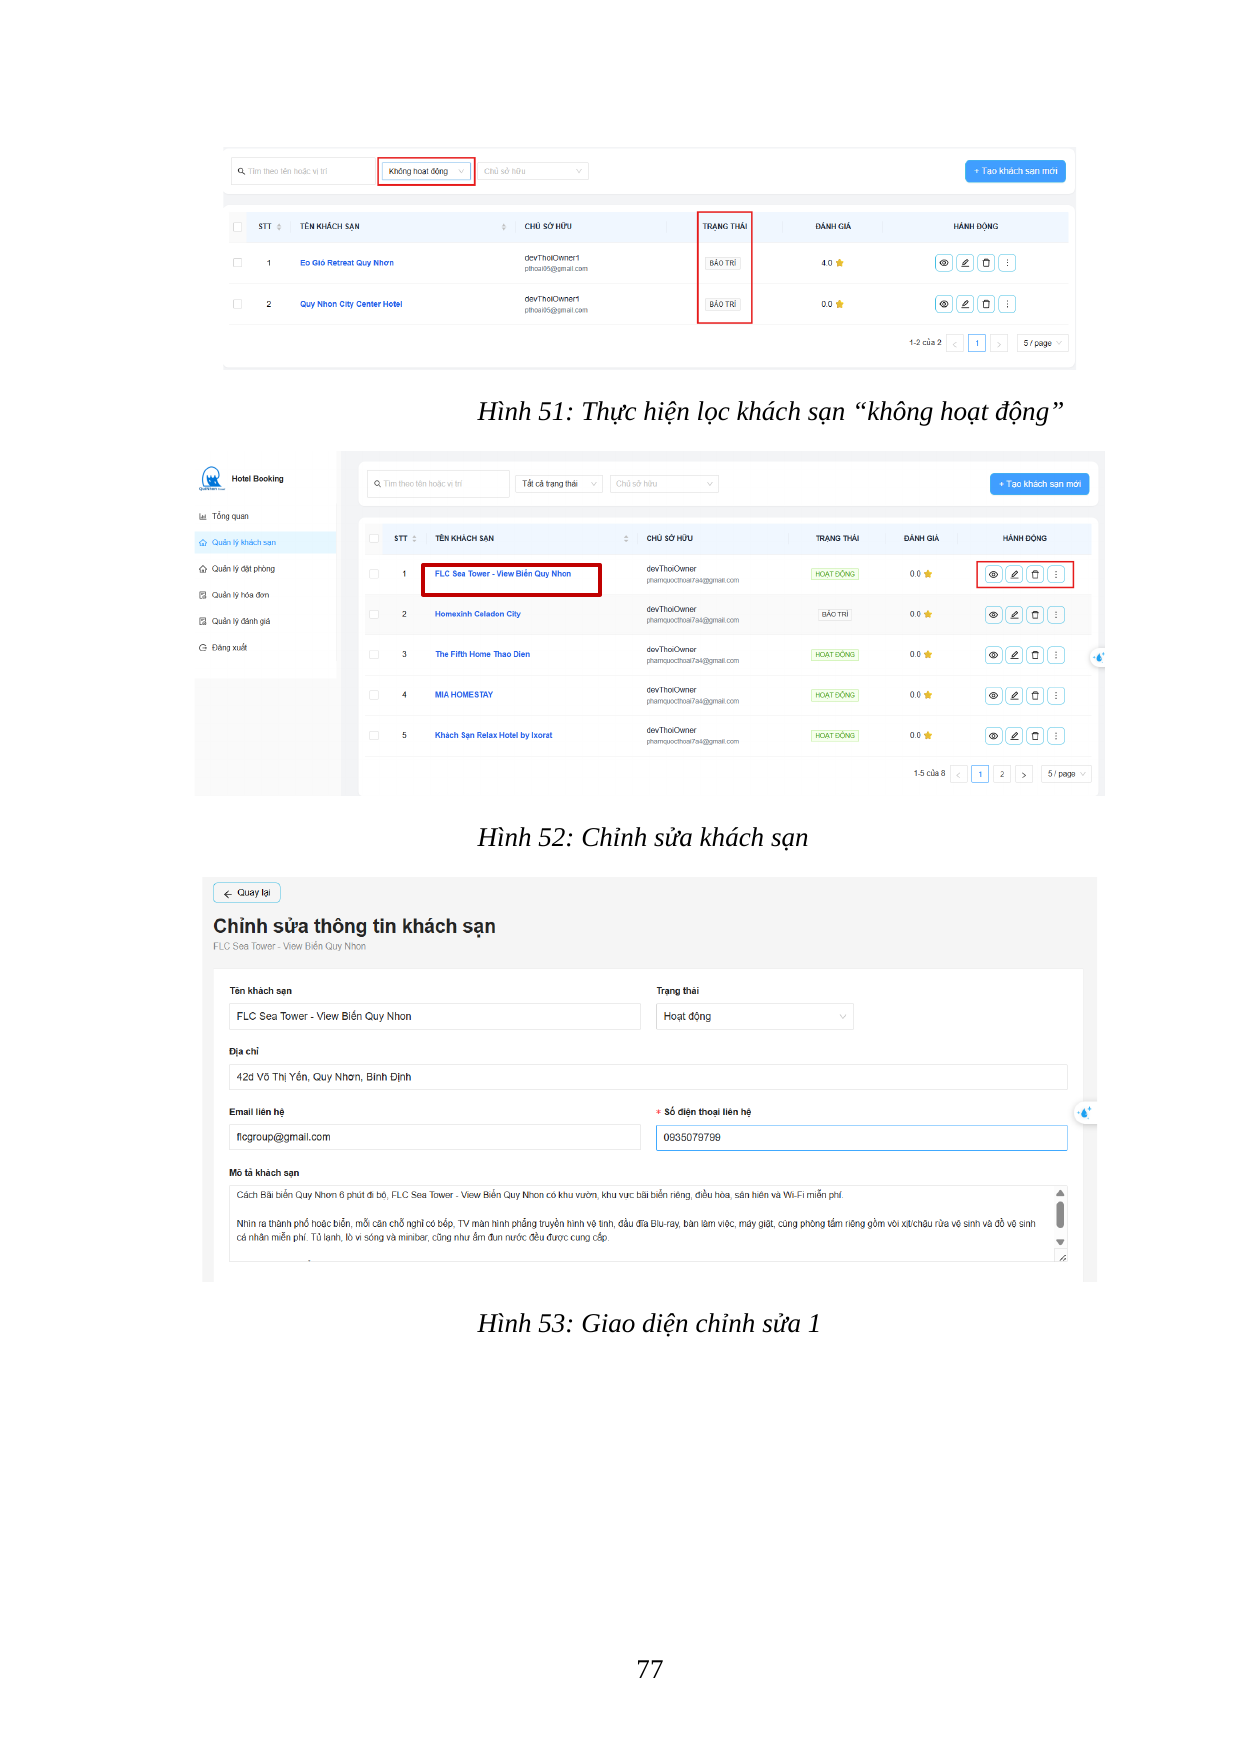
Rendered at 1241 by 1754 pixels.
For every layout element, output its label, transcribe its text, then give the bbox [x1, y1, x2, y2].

picture [223, 147, 1077, 370]
picture [202, 877, 1098, 1282]
title Giao diện chỉnh sửa 1 [477, 1307, 1122, 1338]
title Chỉnh sửa khách sạn [477, 821, 1122, 852]
title Thực hiện lọc khách sạn “không hoạt động” [477, 395, 1122, 426]
picture [194, 451, 1105, 796]
